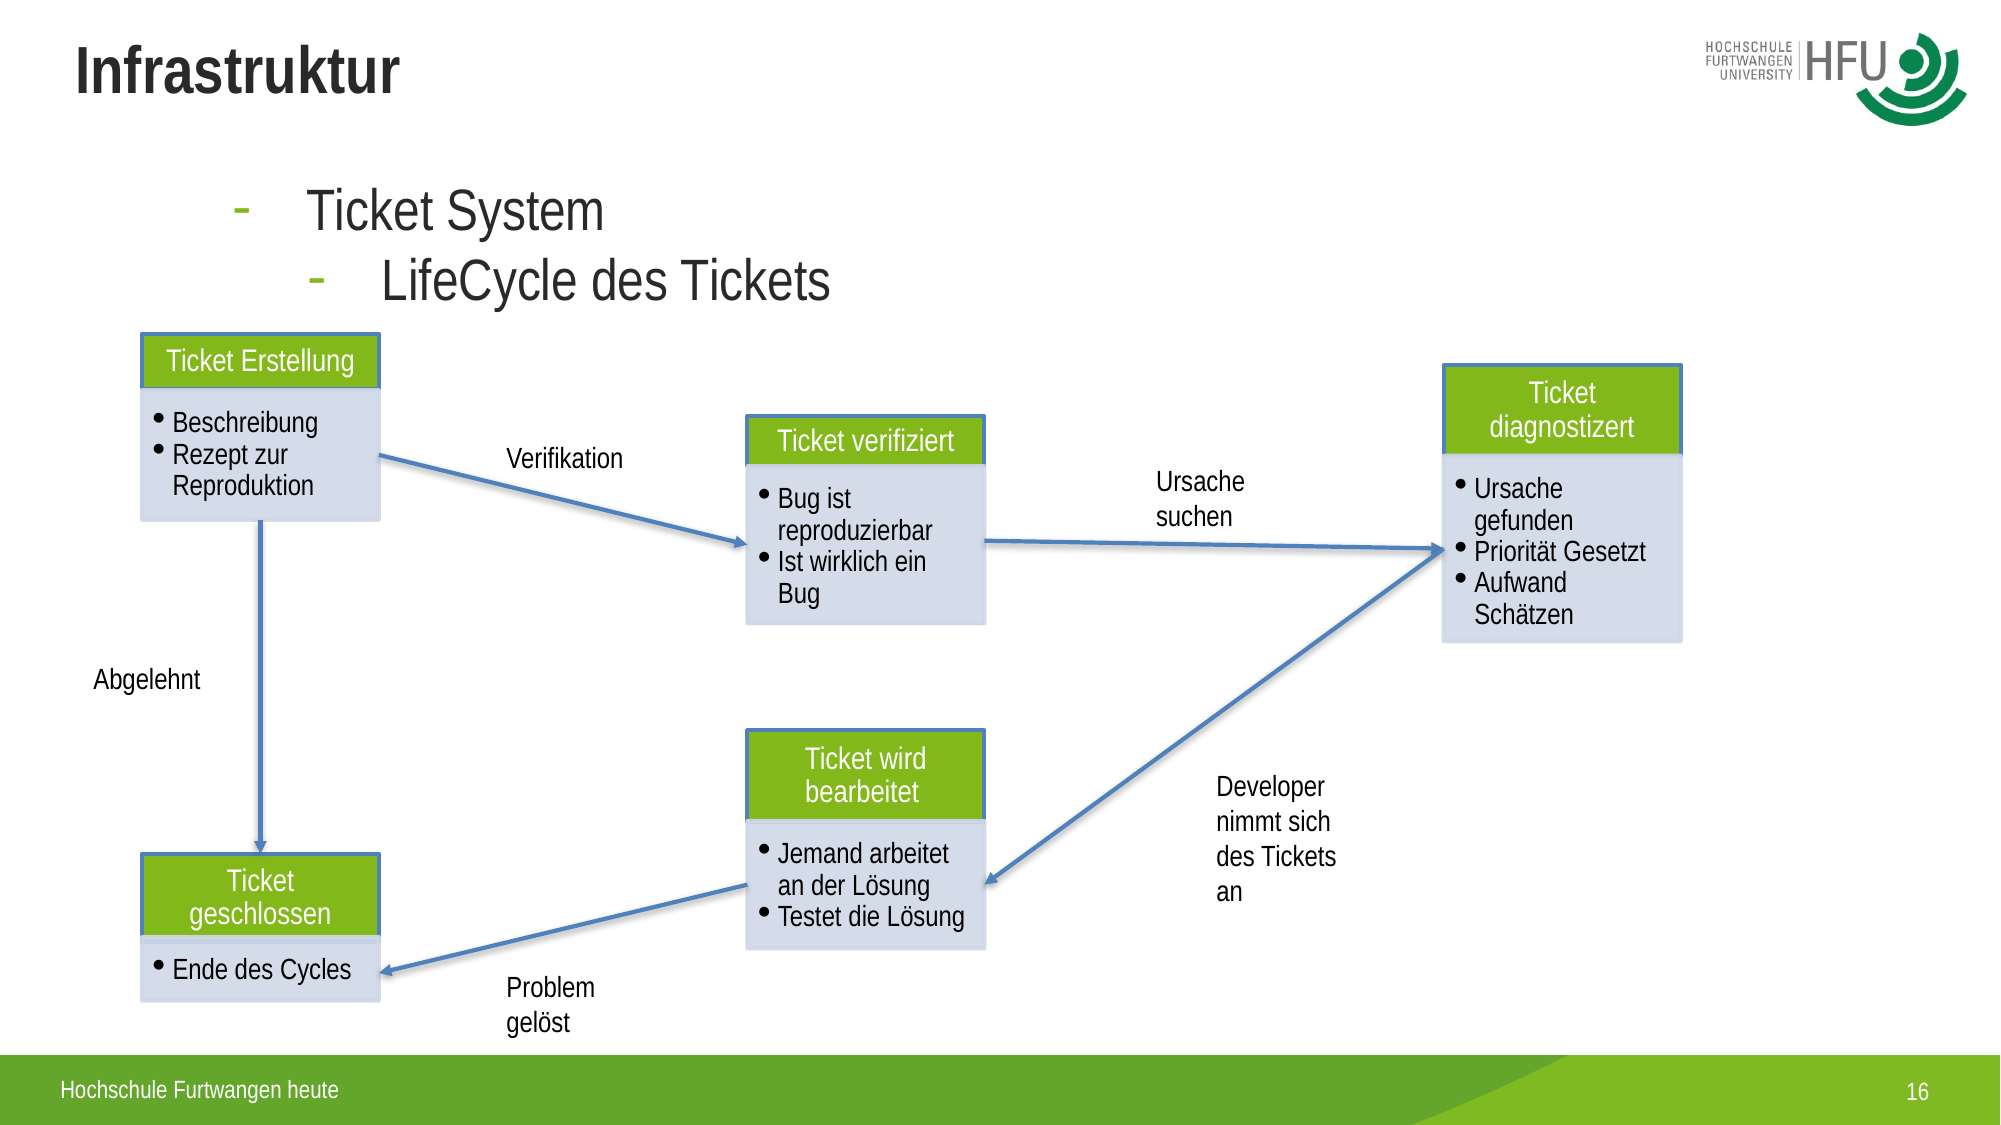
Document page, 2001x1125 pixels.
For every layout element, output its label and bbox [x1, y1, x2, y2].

picture [1689, 19, 1981, 138]
picture [0, 1055, 2000, 1125]
